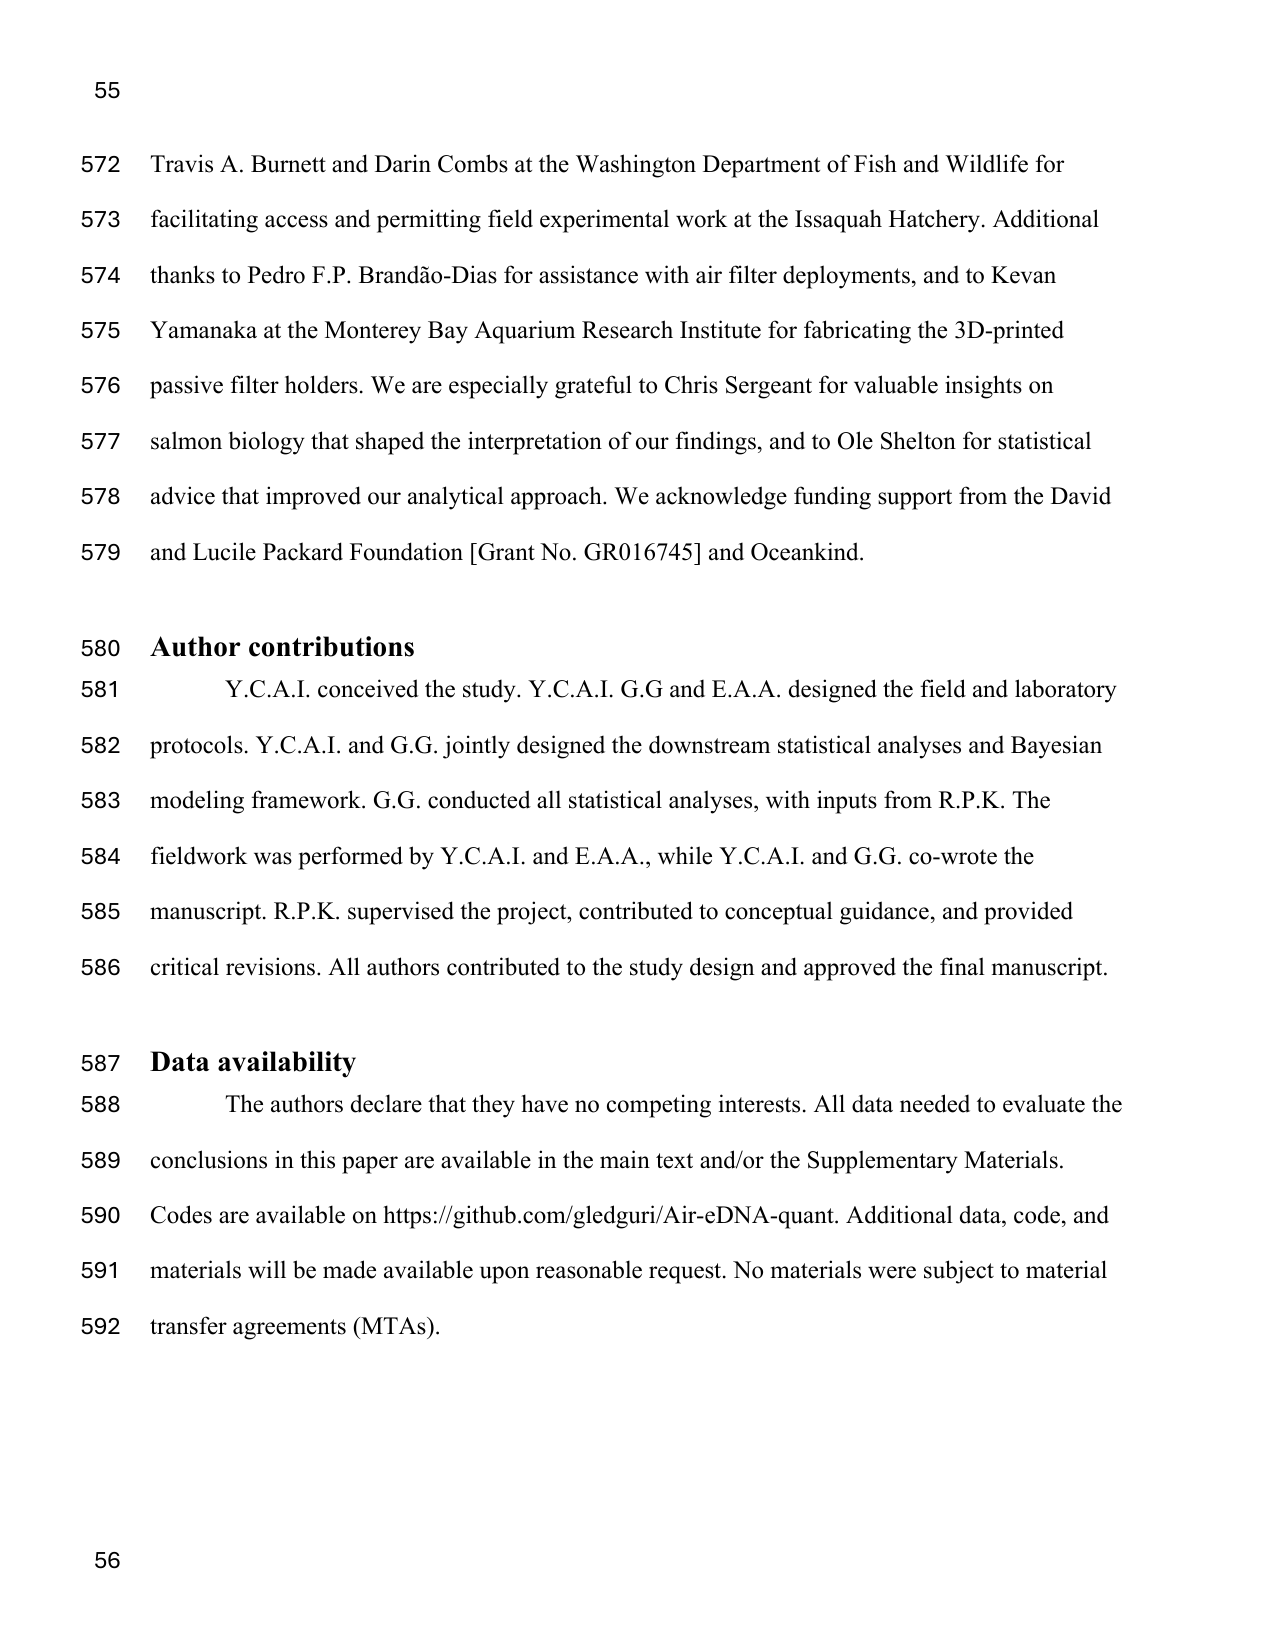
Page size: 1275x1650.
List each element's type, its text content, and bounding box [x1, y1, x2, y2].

text The authors declare that they have no competing interests. All data needed to evaluate the conclusions in this paper are available in the main text and/or the Supplementary Materials. Codes are available on https://github.com/gledguri/Air-eDNA-quant. Additional data, code, and materials will be made available upon reasonable request. No materials were subject to material transfer agreements (MTAs). [150, 1090, 1125, 1340]
text Y.C.A.I. conceived the study. Y.C.A.I. G.G and E.A.A. designed the field and laboratory protocols. Y.C.A.I. and G.G. jointly designed the downstream statistical analyses and Bayesian modeling framework. G.G. conducted all statistical analyses, with inputs from R.P.K. The fieldwork was performed by Y.C.A.I. and E.A.A., while Y.C.A.I. and G.G. co-wrote the manuscript. R.P.K. supervised the project, contributed to conceptual guidance, and provided critical revisions. All authors contributed to the study design and approved the final manuscript. [150, 676, 1125, 980]
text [150, 150, 1125, 566]
subtitle Data availability [150, 1046, 1125, 1078]
subtitle Author contributions [150, 631, 1125, 663]
